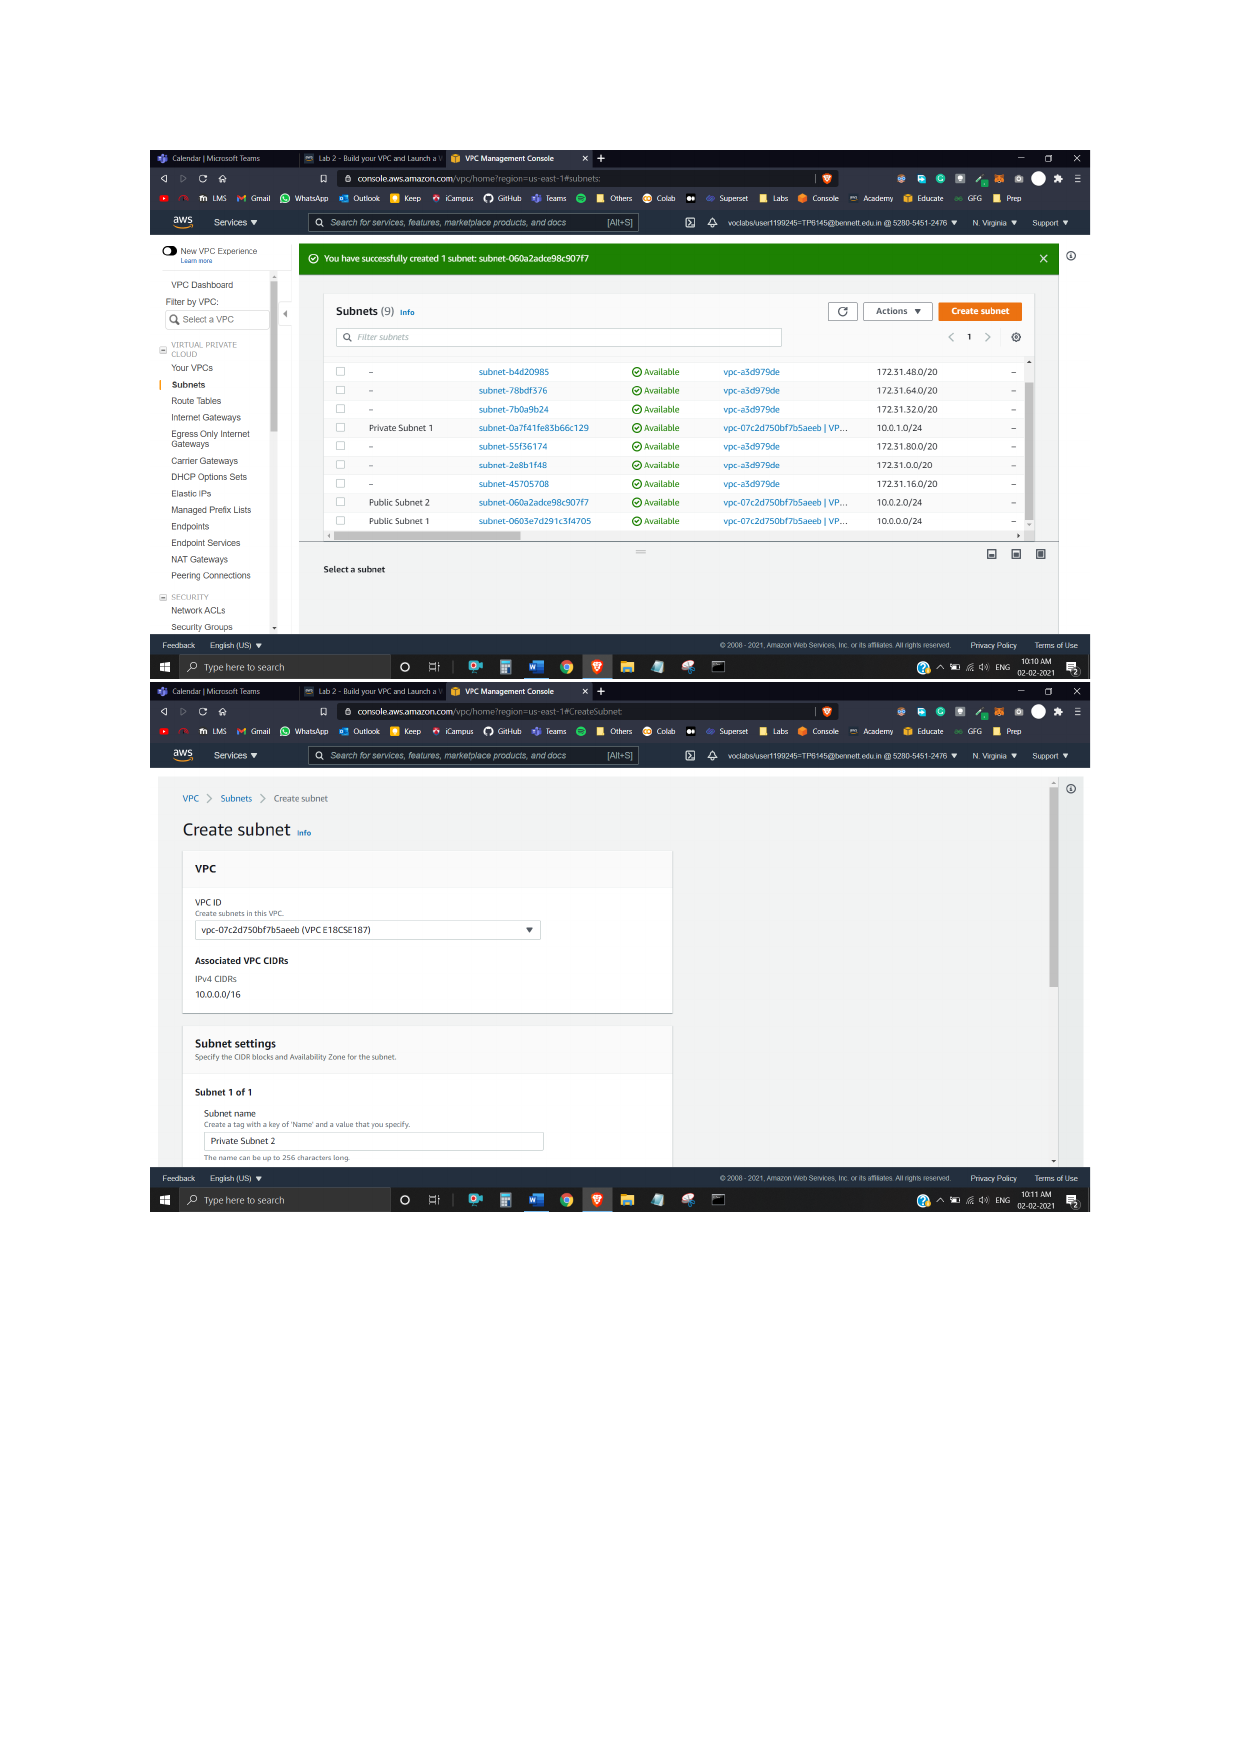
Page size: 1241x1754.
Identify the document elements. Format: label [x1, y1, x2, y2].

picture [150, 150, 1091, 679]
picture [150, 682, 1091, 1212]
